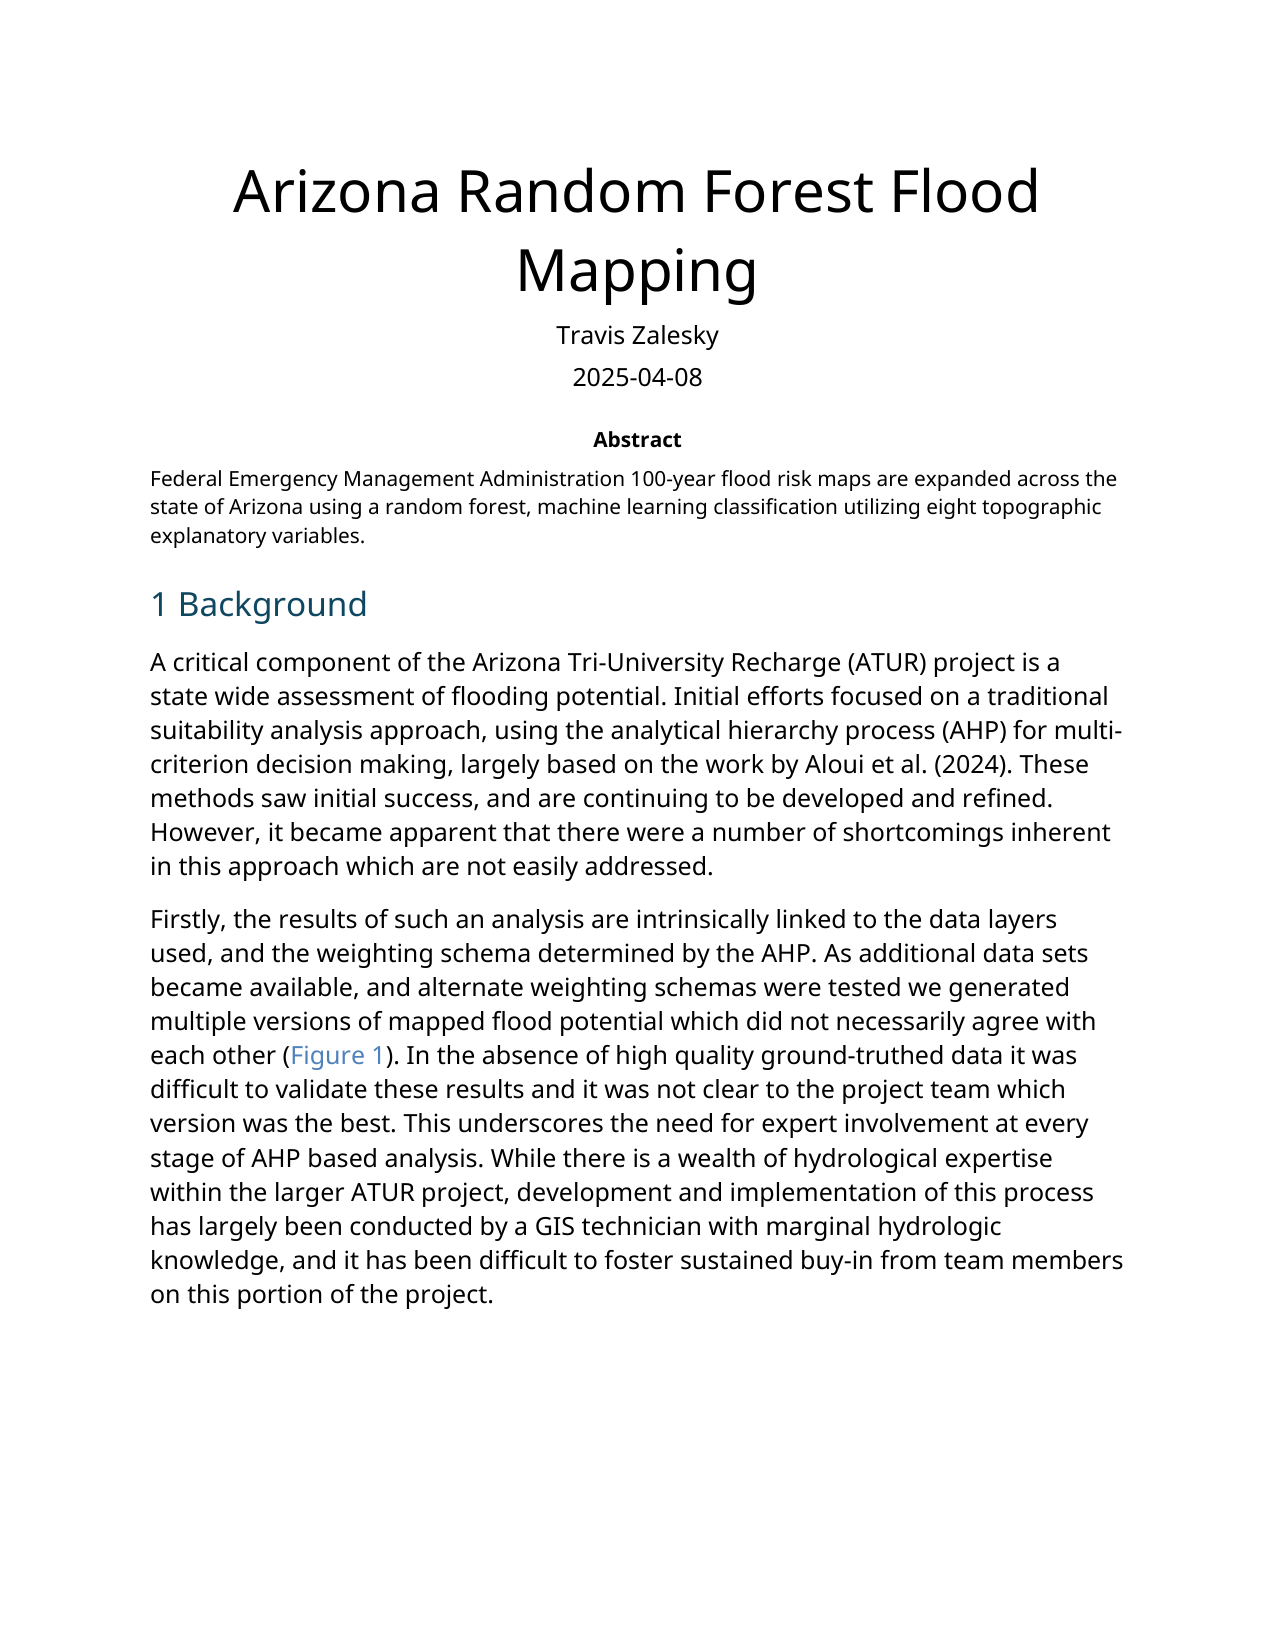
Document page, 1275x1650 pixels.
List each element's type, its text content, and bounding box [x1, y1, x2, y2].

title Arizona Random Forest Flood Mapping [150, 150, 1125, 309]
subtitle 1 Background [150, 580, 1125, 626]
text Federal Emergency Management Administration 100-year flood risk maps are expanded across the state of Arizona using a random forest, machine learning classification utilizing eight topographic explanatory variables. [150, 464, 1125, 549]
title Abstract [150, 425, 1125, 453]
text A critical component of the Arizona Tri-University Recharge (ATUR) project is a state wide assessment of flooding potential. Initial efforts focused on a traditional suitability analysis approach, using the analytical hierarchy process (AHP) for multi-criterion decision making, largely based on the work by Aloui et al. (2024). These methods saw initial success, and are continuing to be developed and refined. However, it became apparent that there were a number of shortcomings inherent in this approach which are not easily addressed. [150, 644, 1125, 883]
text Firstly, the results of such an analysis are intrinsically linked to the data layers used, and the weighting schema determined by the AHP. As additional data sets became available, and alternate weighting schemas were tested we generated multiple versions of mapped flood potential which did not necessarily agree with each other (Figure 1). In the absence of high quality ground-truthed data it was difficult to validate these results and it was not clear to the project team which version was the best. This underscores the need for expert involvement at every stage of AHP based analysis. While there is a wealth of hydrological expertise within the larger ATUR project, development and implementation of this process has largely been conducted by a GIS technician with marginal hydrologic knowledge, and it has been difficult to foster sustained buy-in from team members on this portion of the project. [150, 902, 1125, 1311]
text 2025-04-08 [150, 360, 1125, 394]
text Travis Zalesky [150, 317, 1125, 351]
